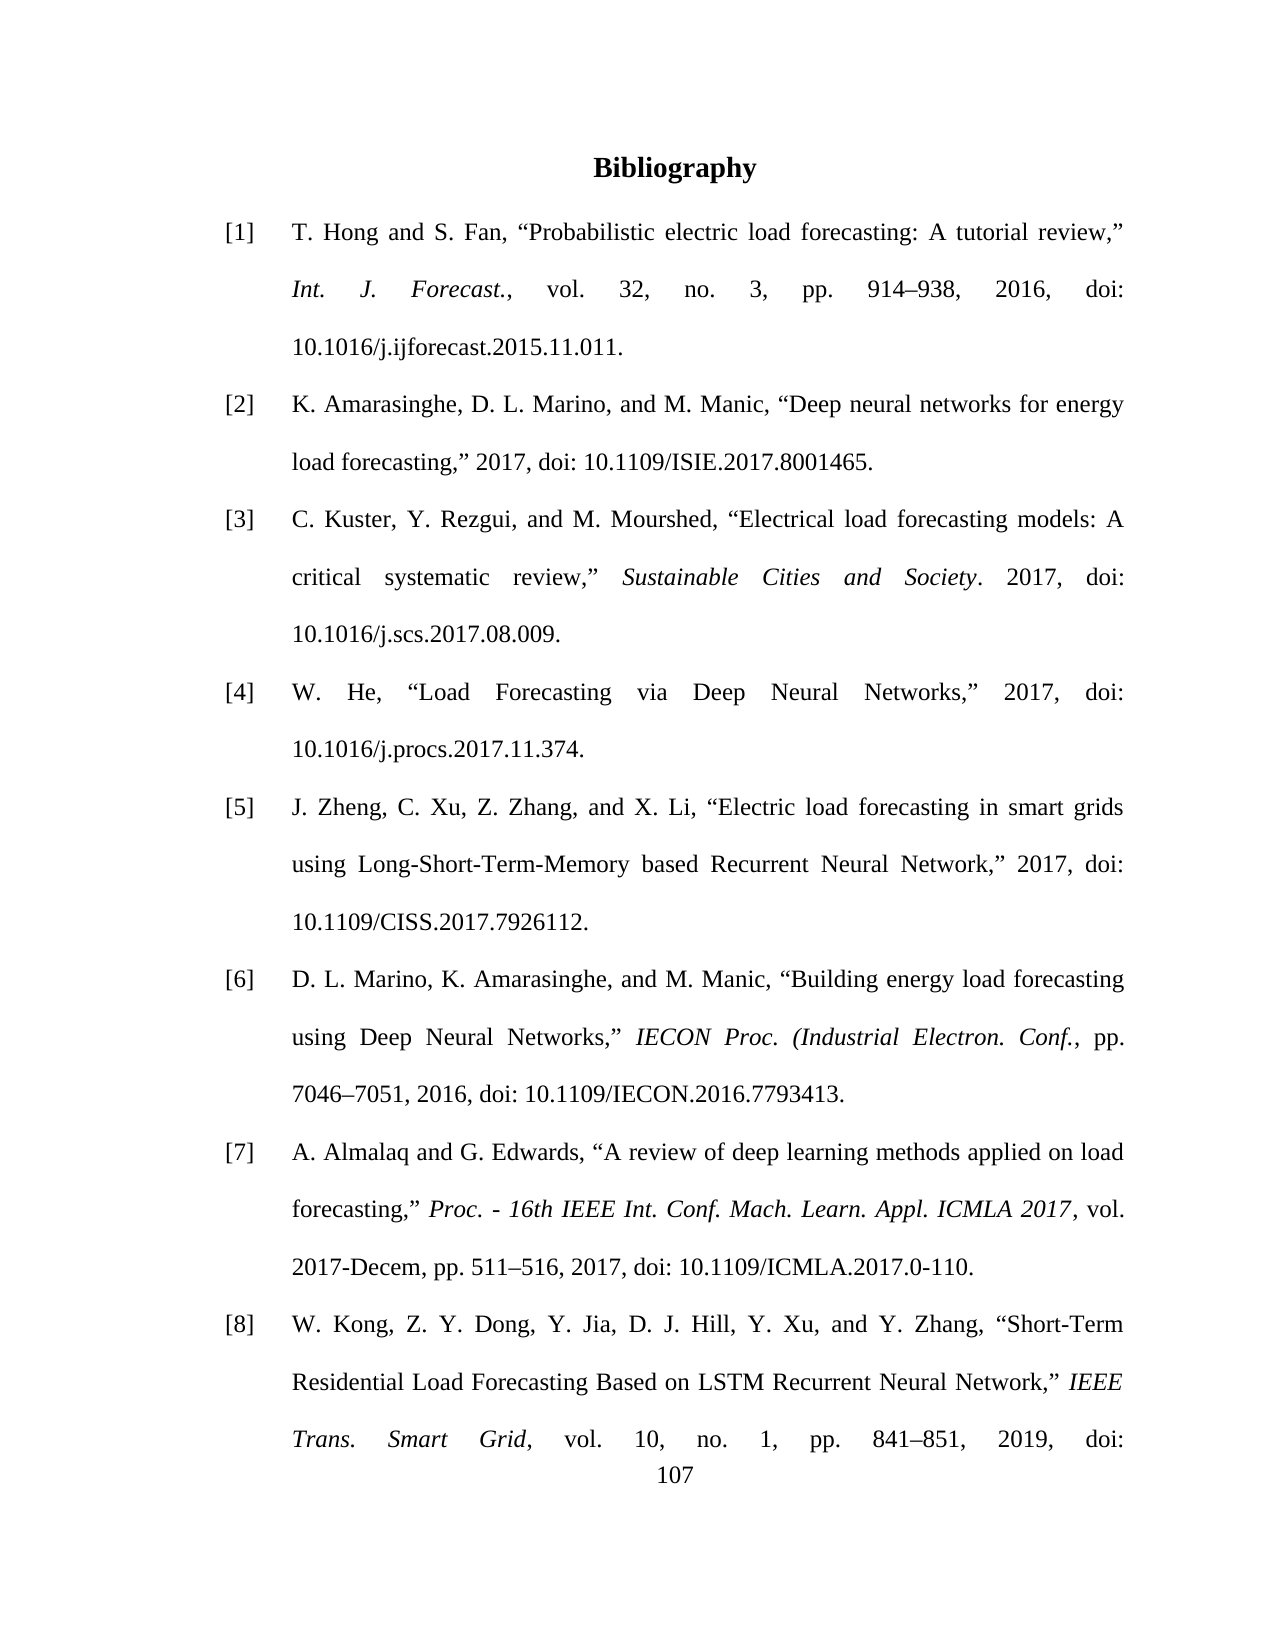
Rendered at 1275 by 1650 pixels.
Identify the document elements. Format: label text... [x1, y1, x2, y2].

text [225, 1309, 1125, 1453]
text [1] T. Hong and S. Fan, “Probabilistic electric load forecasting: A tutorial review,” Int. J. Forecast., vol. 32, no. 3, pp. 914–938, 2016, doi: 10.1016/j.ijforecast.2015.11.011. [225, 217, 1125, 361]
text [7] A. Almalaq and G. Edwards, “A review of deep learning methods applied on load forecasting,” Proc. - 16th IEEE Int. Conf. Mach. Learn. Appl. ICMLA 2017, vol. 2017-Decem, pp. 511–516, 2017, doi: 10.1109/ICMLA.2017.0-110. [225, 1137, 1125, 1281]
text [5] J. Zheng, C. Xu, Z. Zhang, and X. Li, “Electric load forecasting in smart grids using Long-Short-Term-Memory based Recurrent Neural Network,” 2017, doi: 10.1109/CISS.2017.7926112. [225, 792, 1125, 936]
text [3] C. Kuster, Y. Rezgui, and M. Mourshed, “Electrical load forecasting models: A critical systematic review,” Sustainable Cities and Society. 2017, doi: 10.1016/j.scs.2017.08.009. [225, 504, 1125, 648]
text [6] D. L. Marino, K. Amarasinghe, and M. Manic, “Building energy load forecasting using Deep Neural Networks,” IECON Proc. (Industrial Electron. Conf., pp. 7046–7051, 2016, doi: 10.1109/IECON.2016.7793413. [225, 964, 1125, 1108]
text Bibliography [225, 150, 1125, 183]
text [4] W. He, “Load Forecasting via Deep Neural Networks,” 2017, doi: 10.1016/j.procs.2017.11.374. [225, 677, 1125, 763]
text [2] K. Amarasinghe, D. L. Marino, and M. Manic, “Deep neural networks for energy load forecasting,” 2017, doi: 10.1109/ISIE.2017.8001465. [225, 389, 1125, 476]
